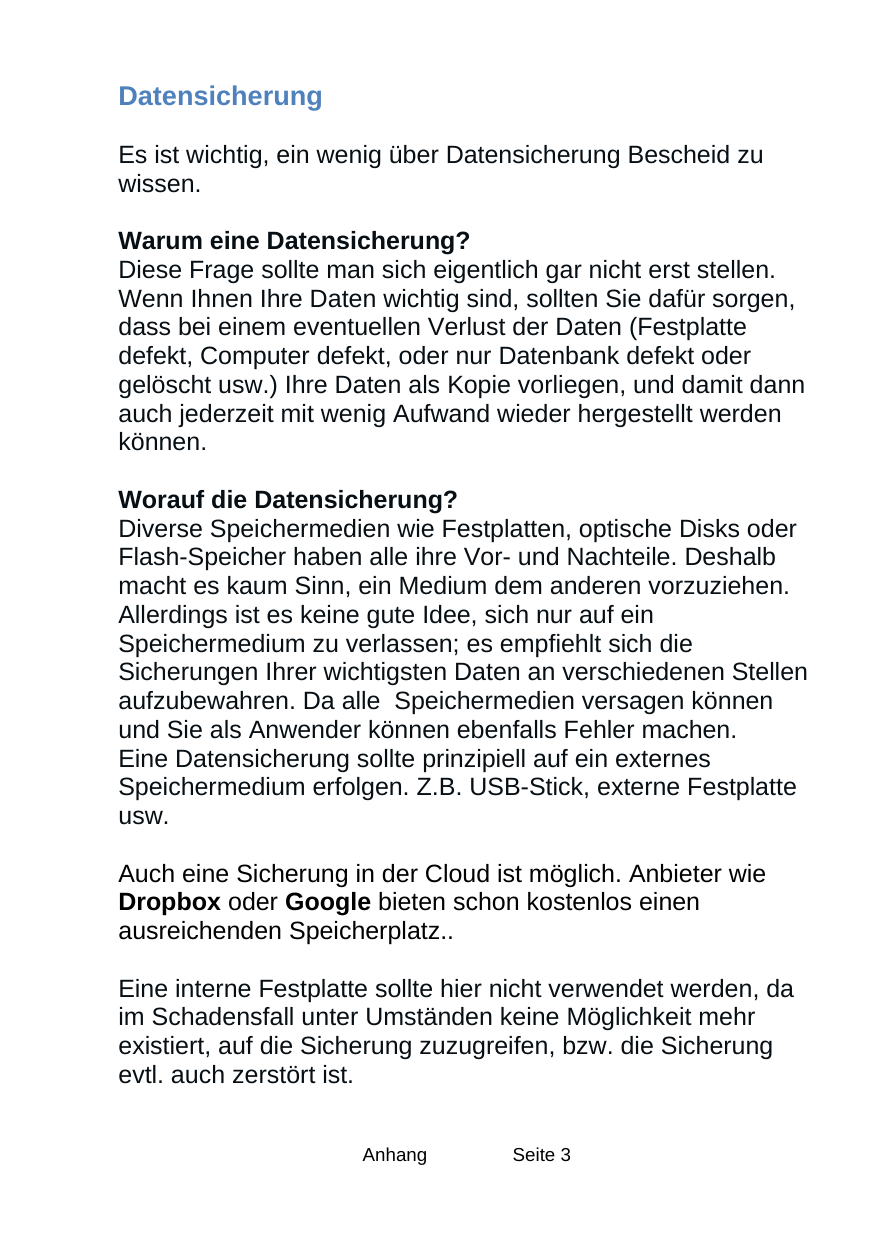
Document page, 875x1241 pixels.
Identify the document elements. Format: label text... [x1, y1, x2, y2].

text Es ist wichtig, ein wenig über Datensicherung Bescheid zu wissen. [118, 140, 815, 197]
text Warum eine Datensicherung? [118, 226, 815, 255]
text Diverse Speichermedien wie Festplatten, optische Disks oder Flash-Speicher haben alle ihre Vor- und Nachteile. Deshalb macht es kaum Sinn, ein Medium dem anderen vorzuziehen. Allerdings ist es keine gute Idee, sich nur auf ein Speichermedium zu verlassen; es empfiehlt sich die Sicherungen Ihrer wichtigsten Daten an verschiedenen Stellen aufzubewahren. Da alle Speichermedien versagen können und Sie als Anwender können ebenfalls Fehler machen. [118, 514, 815, 744]
text Eine Datensicherung sollte prinzipiell auf ein externes Speichermedium erfolgen. Z.B. USB-Stick, externe Festplatte usw. [118, 744, 815, 830]
text Eine interne Festplatte sollte hier nicht verwendet werden, da im Schadensfall unter Umständen keine Möglichkeit mehr existiert, auf die Sicherung zuzugreifen, bzw. die Sicherung evtl. auch zerstört ist. [118, 974, 815, 1089]
text Diese Frage sollte man sich eigentlich gar nicht erst stellen. Wenn Ihnen Ihre Daten wichtig sind, sollten Sie dafür sorgen, dass bei einem eventuellen Verlust der Daten (Festplatte defekt, Computer defekt, oder nur Datenbank defekt oder gelöscht usw.) Ihre Daten als Kopie vorliegen, und damit dann auch jederzeit mit wenig Aufwand wieder hergestellt werden können. [118, 255, 815, 456]
text Worauf die Datensicherung? [118, 485, 815, 514]
text Auch eine Sicherung in der Cloud ist möglich. Anbieter wie Dropbox oder Google bieten schon kostenlos einen ausreichenden Speicherplatz.. [118, 859, 815, 945]
subtitle Datensicherung [118, 80, 815, 111]
